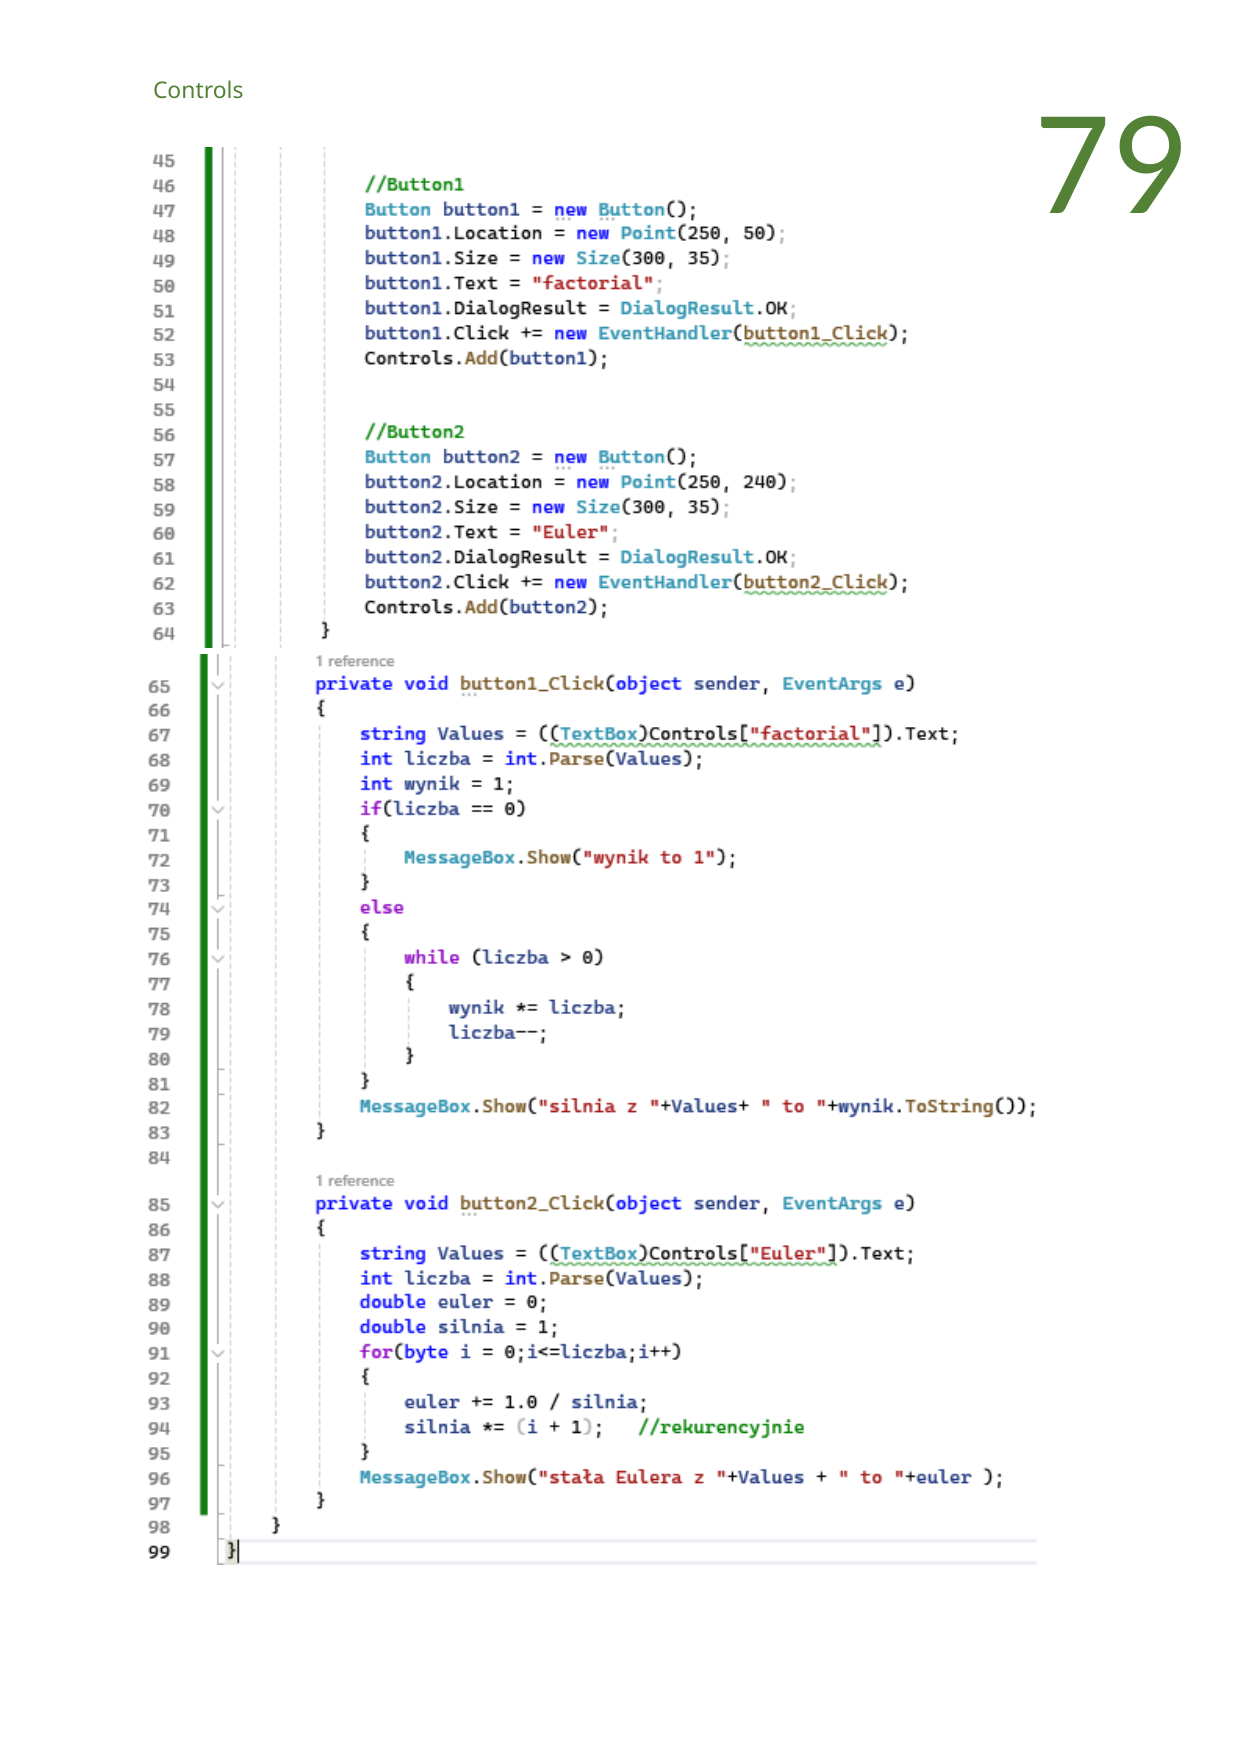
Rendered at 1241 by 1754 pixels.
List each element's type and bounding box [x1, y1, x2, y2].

picture [147, 654, 1037, 1565]
picture [147, 147, 914, 648]
